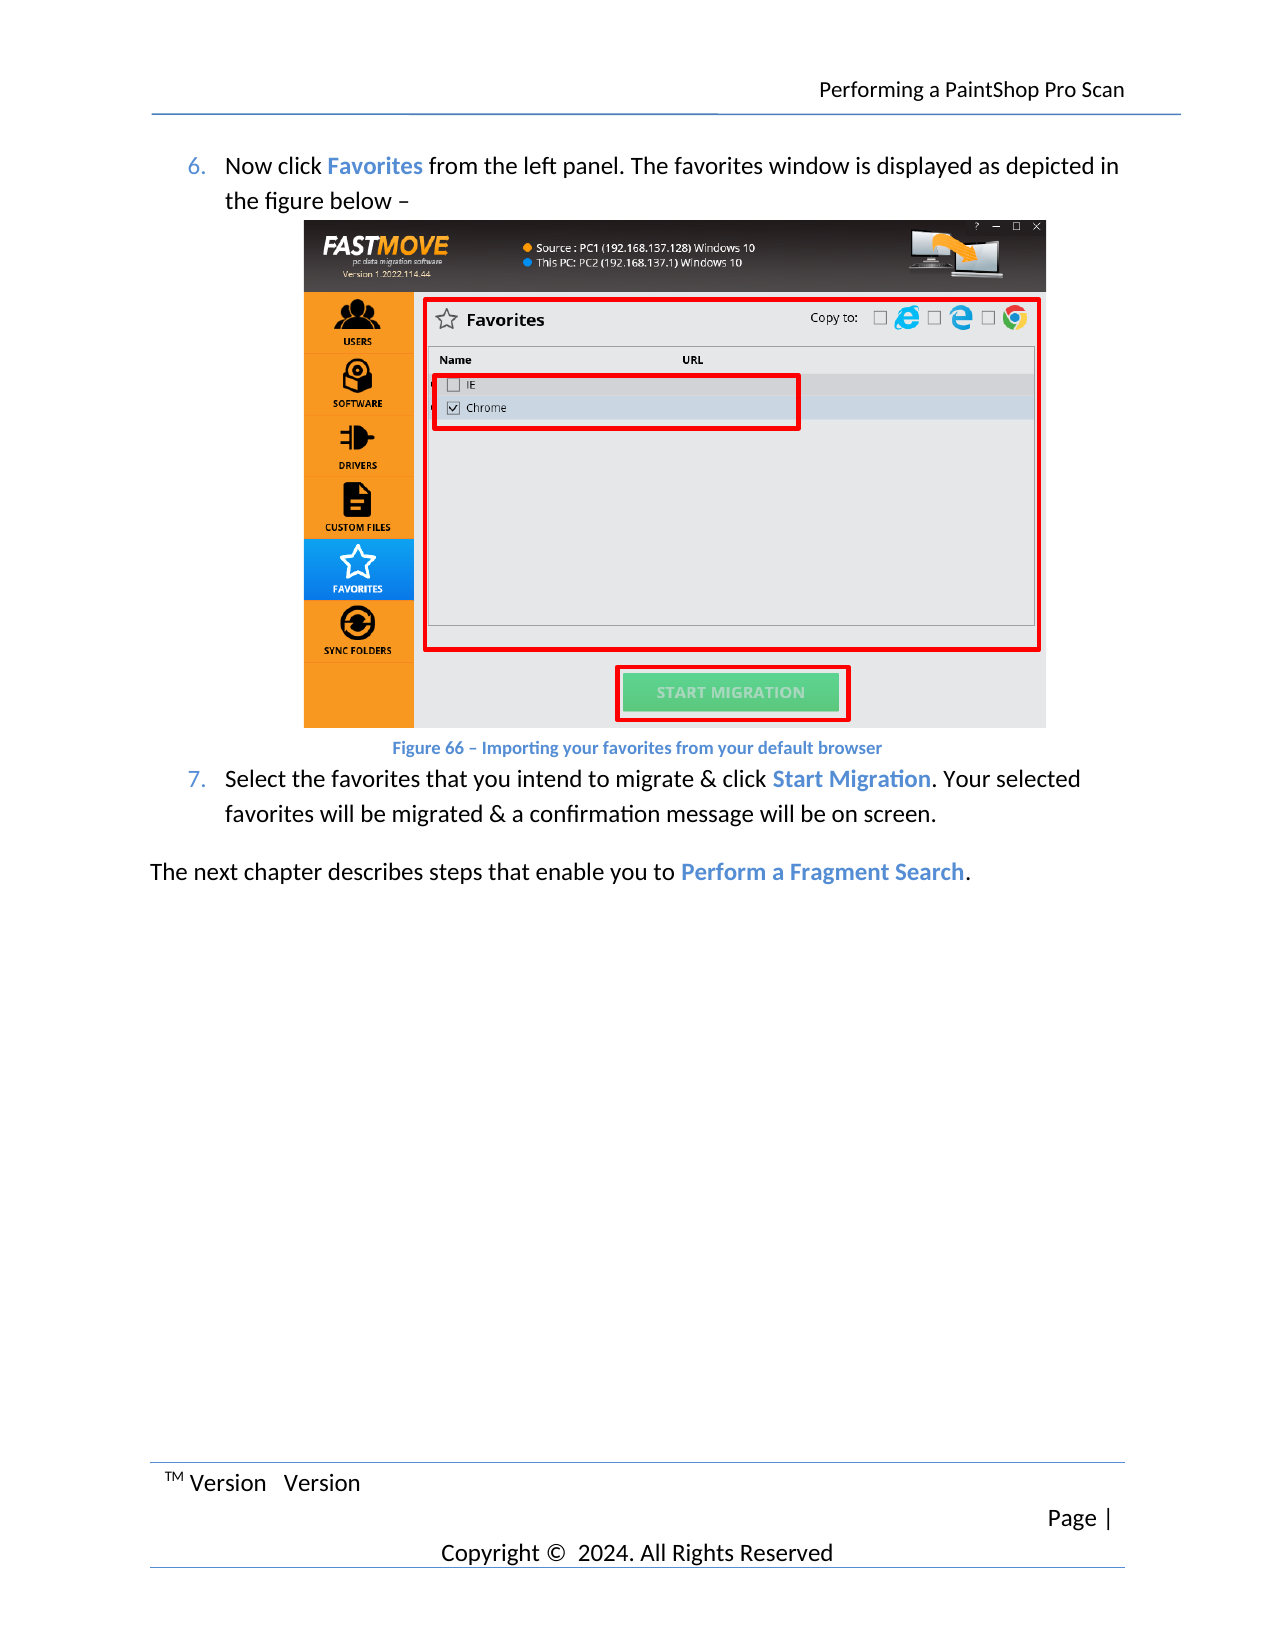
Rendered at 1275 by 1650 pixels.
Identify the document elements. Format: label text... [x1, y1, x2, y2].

picture [303, 220, 1047, 728]
text The next chapter describes steps that enable you to Perform a Fragment Search. [150, 856, 1125, 886]
list Select the favorites that you intend to migrate & click Start Migration. Your selected favorites will be migrated & a confirmation message will be on screen. [187, 763, 1125, 828]
list Now click Favorites from the left panel. The favorites window is displayed as depicted in the figure below – [187, 150, 1125, 216]
text Figure 66 – Importing your favorites from your default browser [150, 736, 1125, 759]
